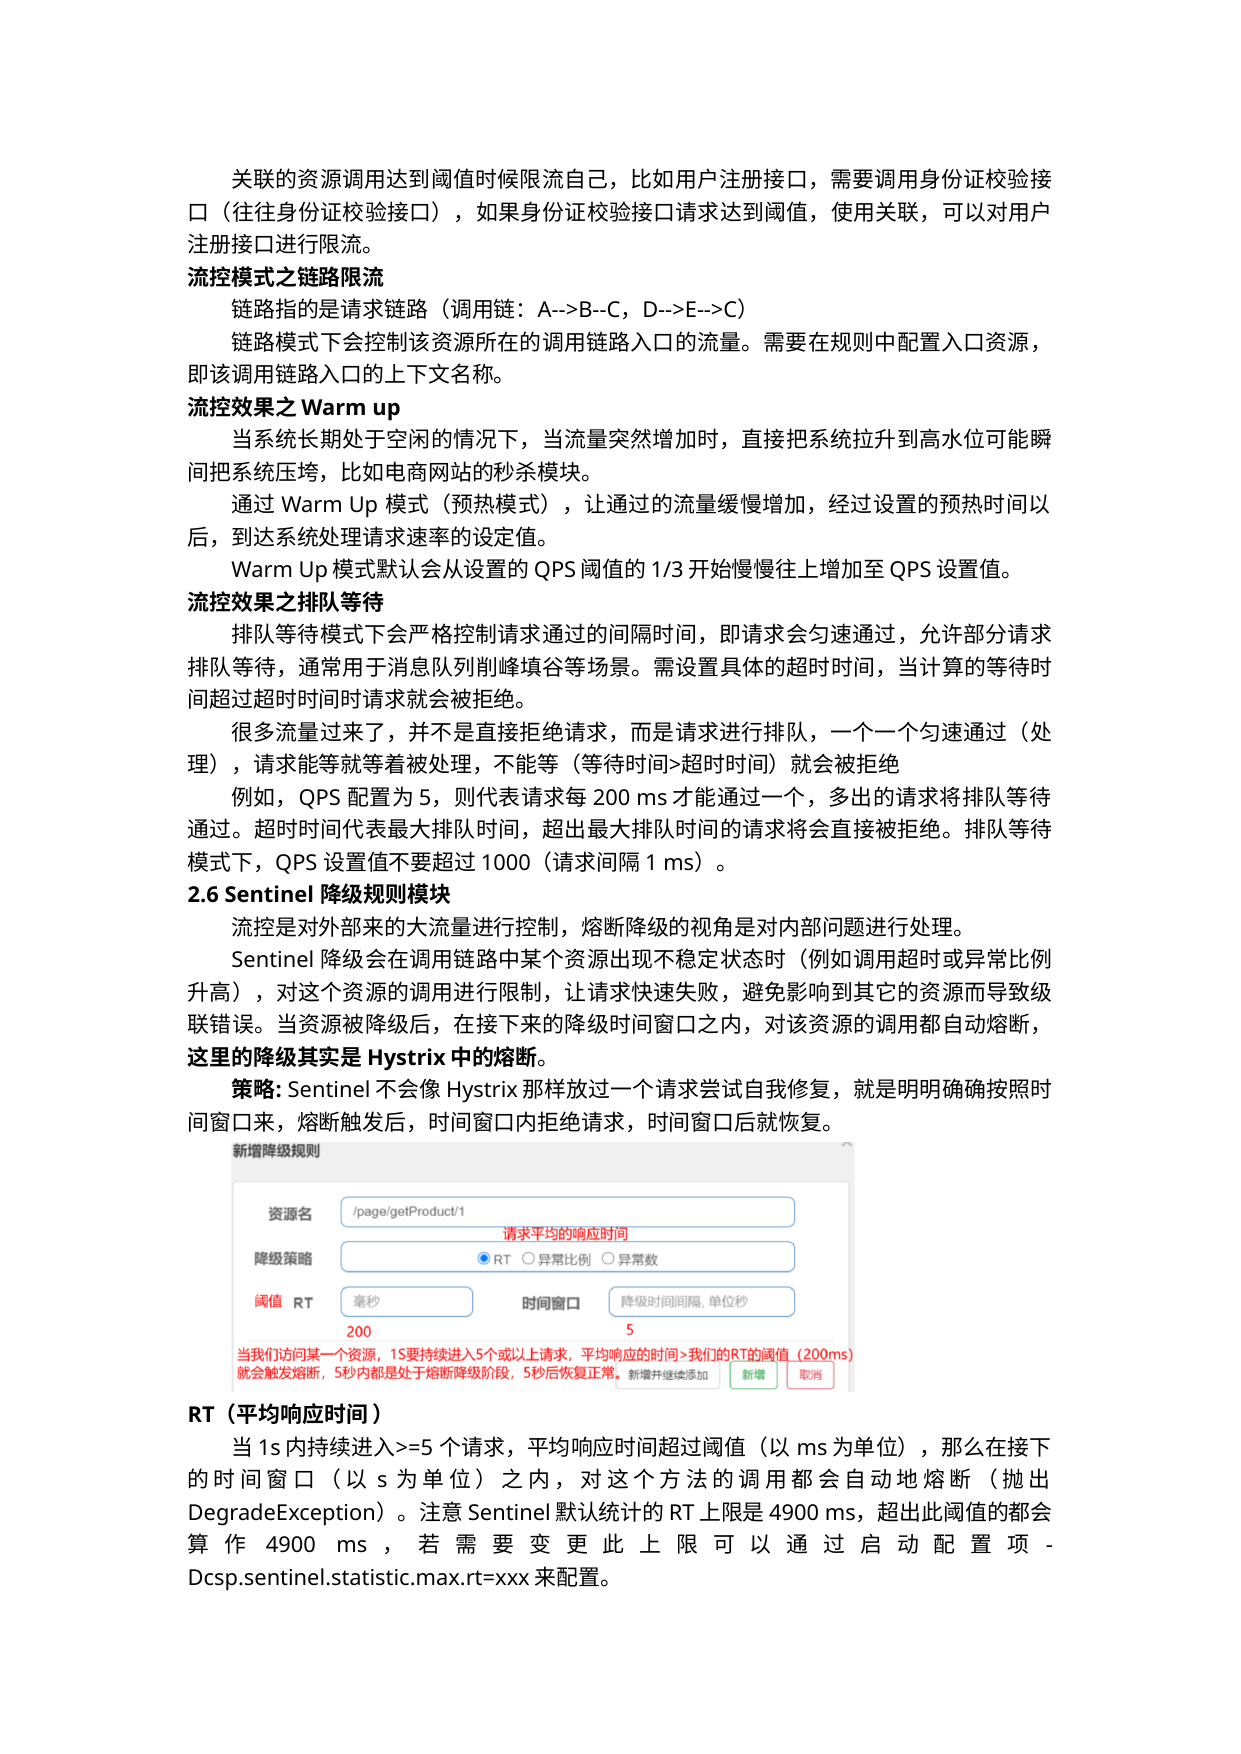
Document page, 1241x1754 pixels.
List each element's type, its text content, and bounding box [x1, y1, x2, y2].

text 流控是对外部来的大流量进行控制，熔断降级的视角是对内部问题进行处理。 [187, 909, 1053, 942]
text 流控模式之链路限流 [187, 259, 1053, 292]
text 2.6 Sentinel 降级规则模块 [187, 877, 1053, 909]
picture [231, 1142, 855, 1392]
text 很多流量过来了，并不是直接拒绝请求，而是请求进行排队，一个一个匀速通过（处理），请求能等就等着被处理，不能等（等待时间>超时时间）就会被拒绝 [187, 714, 1053, 779]
text 流控效果之Warm up [187, 389, 1053, 422]
text 流控效果之排队等待 [187, 584, 1053, 617]
text Sentinel 降级会在调用链路中某个资源出现不稳定状态时（例如调用超时或异常比例升高），对这个资源的调用进行限制，让请求快速失败，避免影响到其它的资源而导致级联错误。当资源被降级后，在接下来的降级时间窗口之内，对该资源的调用都自动熔断，这里的降级其实是Hystrix中的熔断。 [187, 942, 1053, 1072]
text 当系统长期处于空闲的情况下，当流量突然增加时，直接把系统拉升到高水位可能瞬间把系统压垮，比如电商网站的秒杀模块。 [187, 422, 1053, 487]
text 排队等待模式下会严格控制请求通过的间隔时间，即请求会匀速通过，允许部分请求排队等待，通常用于消息队列削峰填谷等场景。需设置具体的超时时间，当计算的等待时间超过超时时间时请求就会被拒绝。 [187, 617, 1053, 714]
text 链路模式下会控制该资源所在的调用链路入口的流量。需要在规则中配置入口资源，即该调用链路入口的上下文名称。 [187, 324, 1053, 389]
text 通过 Warm Up 模式（预热模式），让通过的流量缓慢增加，经过设置的预热时间以后，到达系统处理请求速率的设定值。 [187, 487, 1053, 552]
text 关联的资源调用达到阈值时候限流自己，比如用户注册接口，需要调用身份证校验接口（往往身份证校验接口），如果身份证校验接口请求达到阈值，使用关联，可以对用户注册接口进行限流。 [187, 162, 1053, 259]
text 链路指的是请求链路（调用链：A-->B--C，D-->E-->C） [187, 292, 1053, 324]
text RT（平均响应时间 ） [187, 1397, 1053, 1429]
text Warm Up模式默认会从设置的QPS阈值的1/3开始慢慢往上增加至QPS设置值。 [187, 552, 1053, 584]
text 例如，QPS 配置为5，则代表请求每200 ms才能通过一个，多出的请求将排队等待通过。超时时间代表最大排队时间，超出最大排队时间的请求将会直接被拒绝。排队等待模式下，QPS 设置值不要超过1000（请求间隔 1 ms）。 [187, 779, 1053, 877]
text 策略: Sentinel不会像Hystrix那样放过一个请求尝试自我修复，就是明明确确按照时间窗口来，熔断触发后，时间窗口内拒绝请求，时间窗口后就恢复。 [187, 1072, 1053, 1137]
text 当1s内持续进入>=5 个请求，平均响应时间超过阈值（以ms为单位），那么在接下的时间窗口（以s为单位）之内，对这个方法的调用都会自动地熔断（抛出DegradeException）。注意Sentinel默认统计的RT上限是4900 ms，超出此阈值的都会算作4900 ms，若需要变更此上限可以通过启动配置项-Dcsp.sentinel.statistic.max.rt=xxx来配置。 [187, 1429, 1053, 1592]
